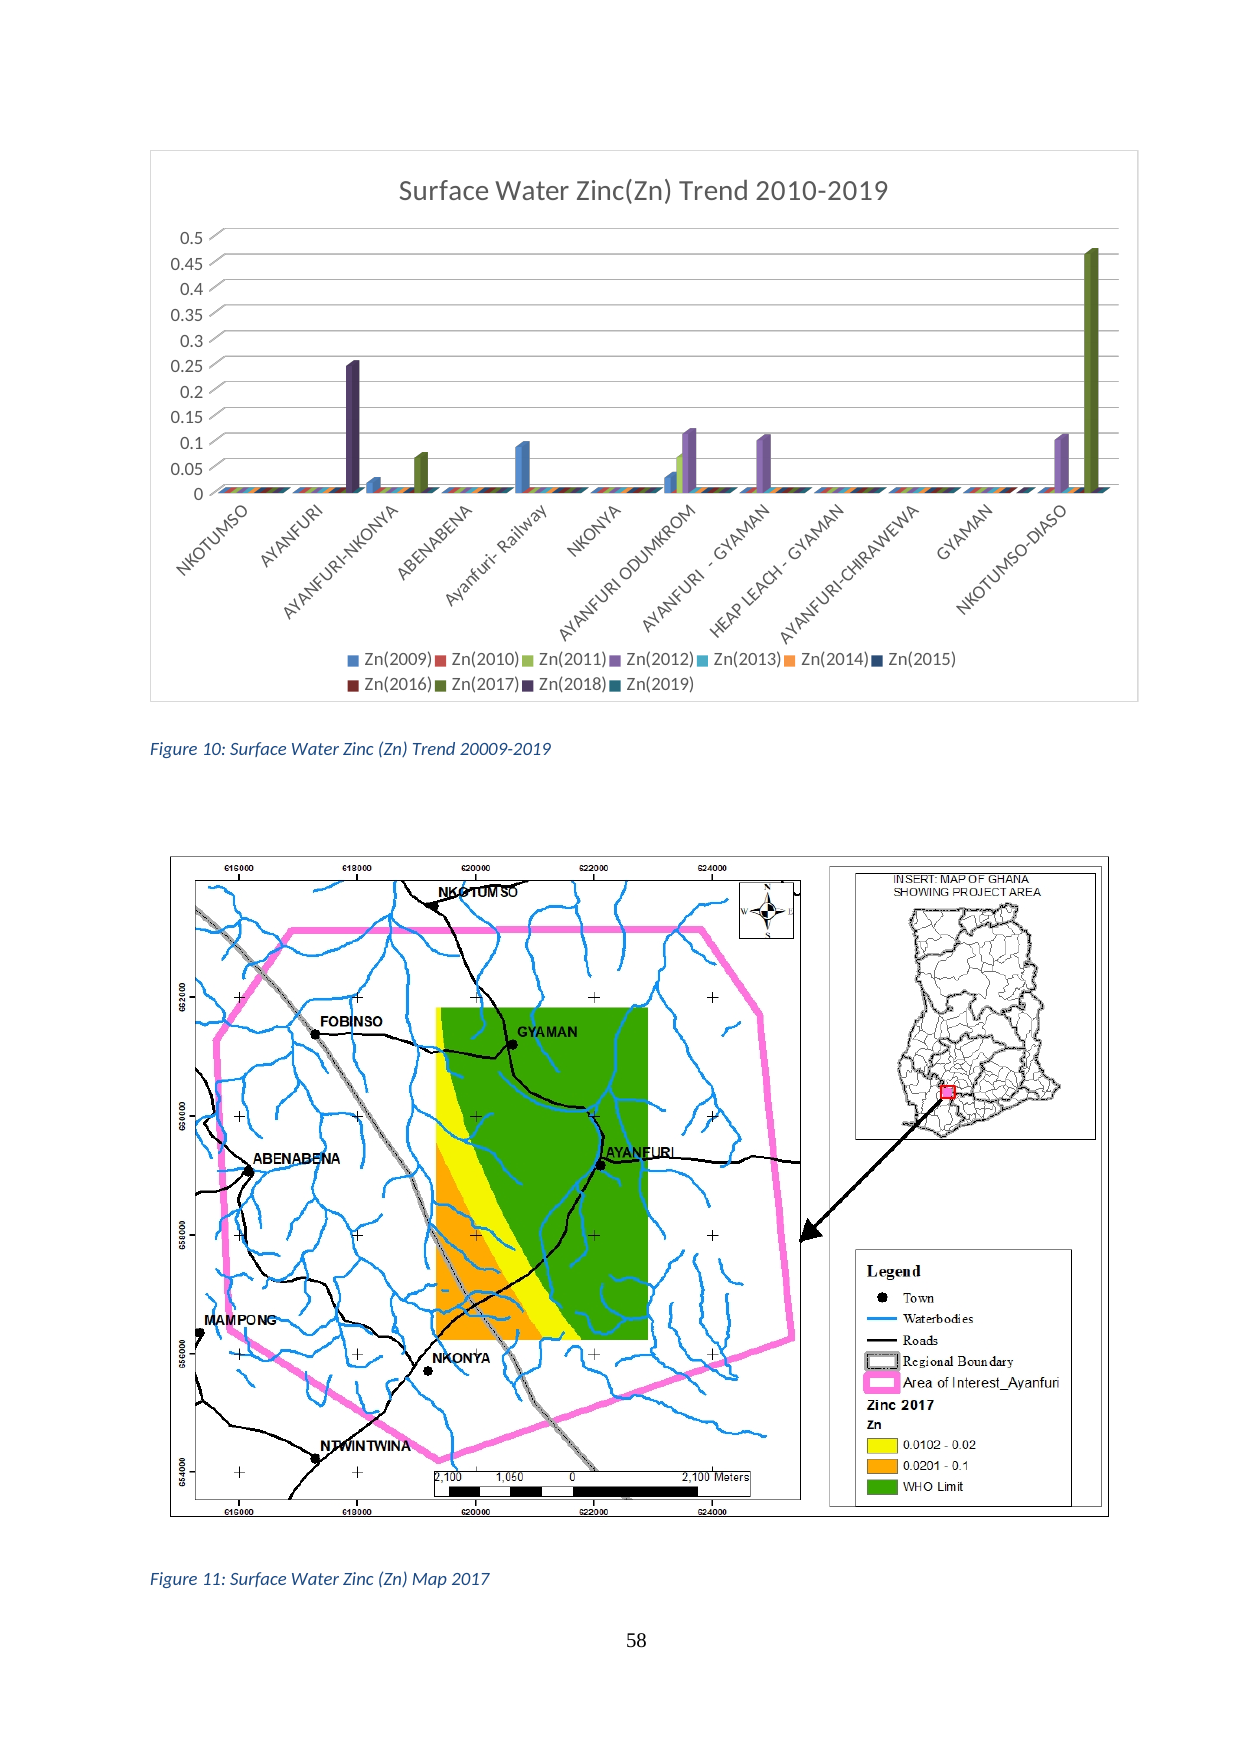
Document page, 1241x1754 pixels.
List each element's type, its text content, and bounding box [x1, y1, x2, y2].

picture [150, 843, 1123, 1532]
